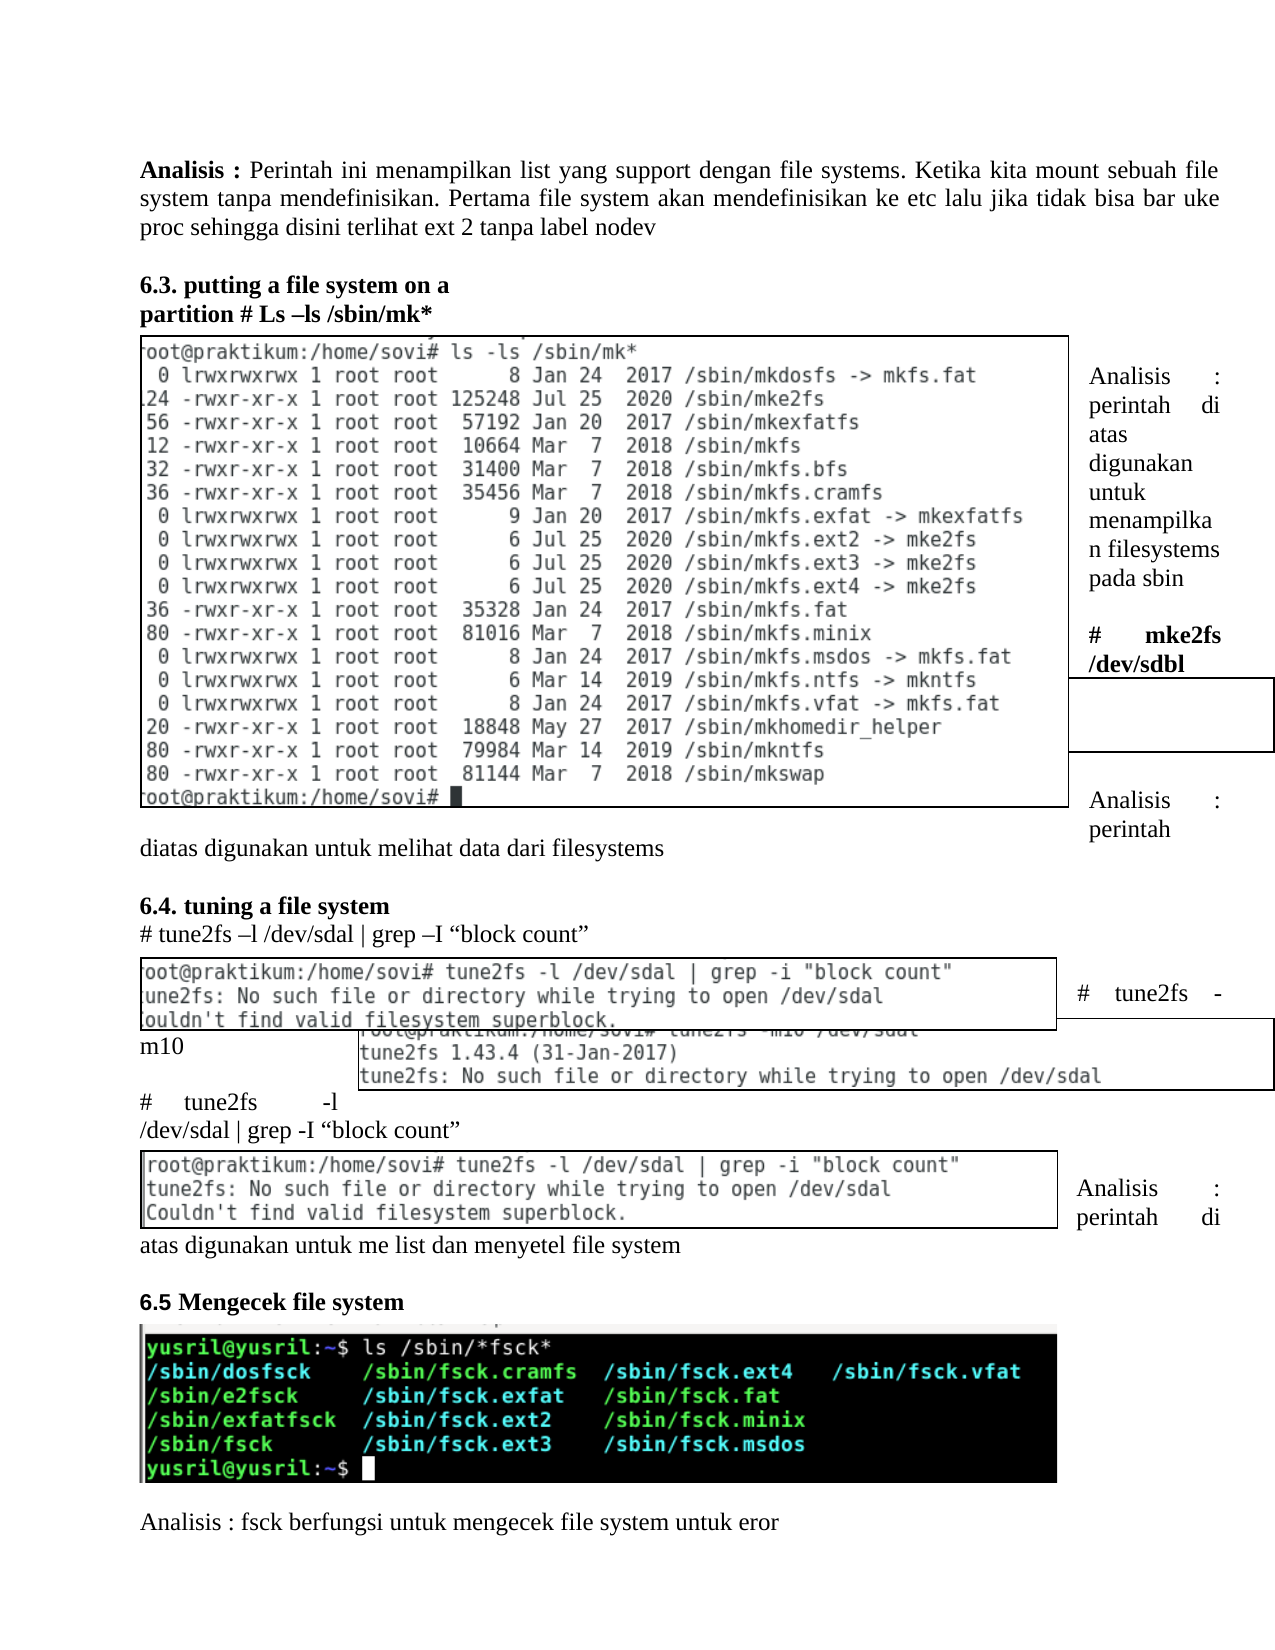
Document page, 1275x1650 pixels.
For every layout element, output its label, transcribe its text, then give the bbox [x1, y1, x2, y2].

text Analisis : [1089, 361, 1235, 390]
text diatas digunakan untuk melihat data dari filesystems [139, 833, 667, 862]
subtitle putting a file system on a partition # Ls –ls /sbin/mk* [139, 270, 550, 327]
picture [142, 337, 1068, 806]
text atas digunakan untuk me list dan menyetel file system [139, 1231, 1055, 1259]
text Analisis : perintah [1089, 786, 1221, 843]
subtitle # mke2fs [1089, 621, 1235, 649]
text Analisis : Perintah ini menampilkan list yang support dengan file systems. Ketika kita mount sebuah file system tanpa mendefinisikan. Pertama file system akan mendefinisikan ke etc lalu jika tidak bisa bar uke proc sehingga disini terlihat ext 2 tanpa label nodev [139, 156, 1220, 241]
text # tune2fs -l [139, 1087, 1235, 1116]
text /dev/sdal | grep -I “block count” [139, 1116, 1235, 1144]
picture [359, 1021, 1101, 1087]
text /dev/sdbl [1089, 649, 1235, 678]
picture [139, 1324, 1058, 1483]
subtitle Mengecek file system [139, 1287, 1055, 1315]
subtitle tuning a file system [139, 892, 667, 920]
text perintah di atas digunakan untuk menampilka n filesystems pada sbin [1089, 390, 1222, 592]
text perintah di [1076, 1202, 1235, 1231]
text Analisis : fsck berfungsi untuk mengecek file system untuk eror [139, 1507, 1055, 1535]
text Analisis : [1076, 1173, 1235, 1202]
text # tune2fs –l /dev/sdal | grep –I “block count” [139, 920, 667, 948]
picture [142, 1152, 958, 1227]
picture [142, 959, 1056, 1029]
